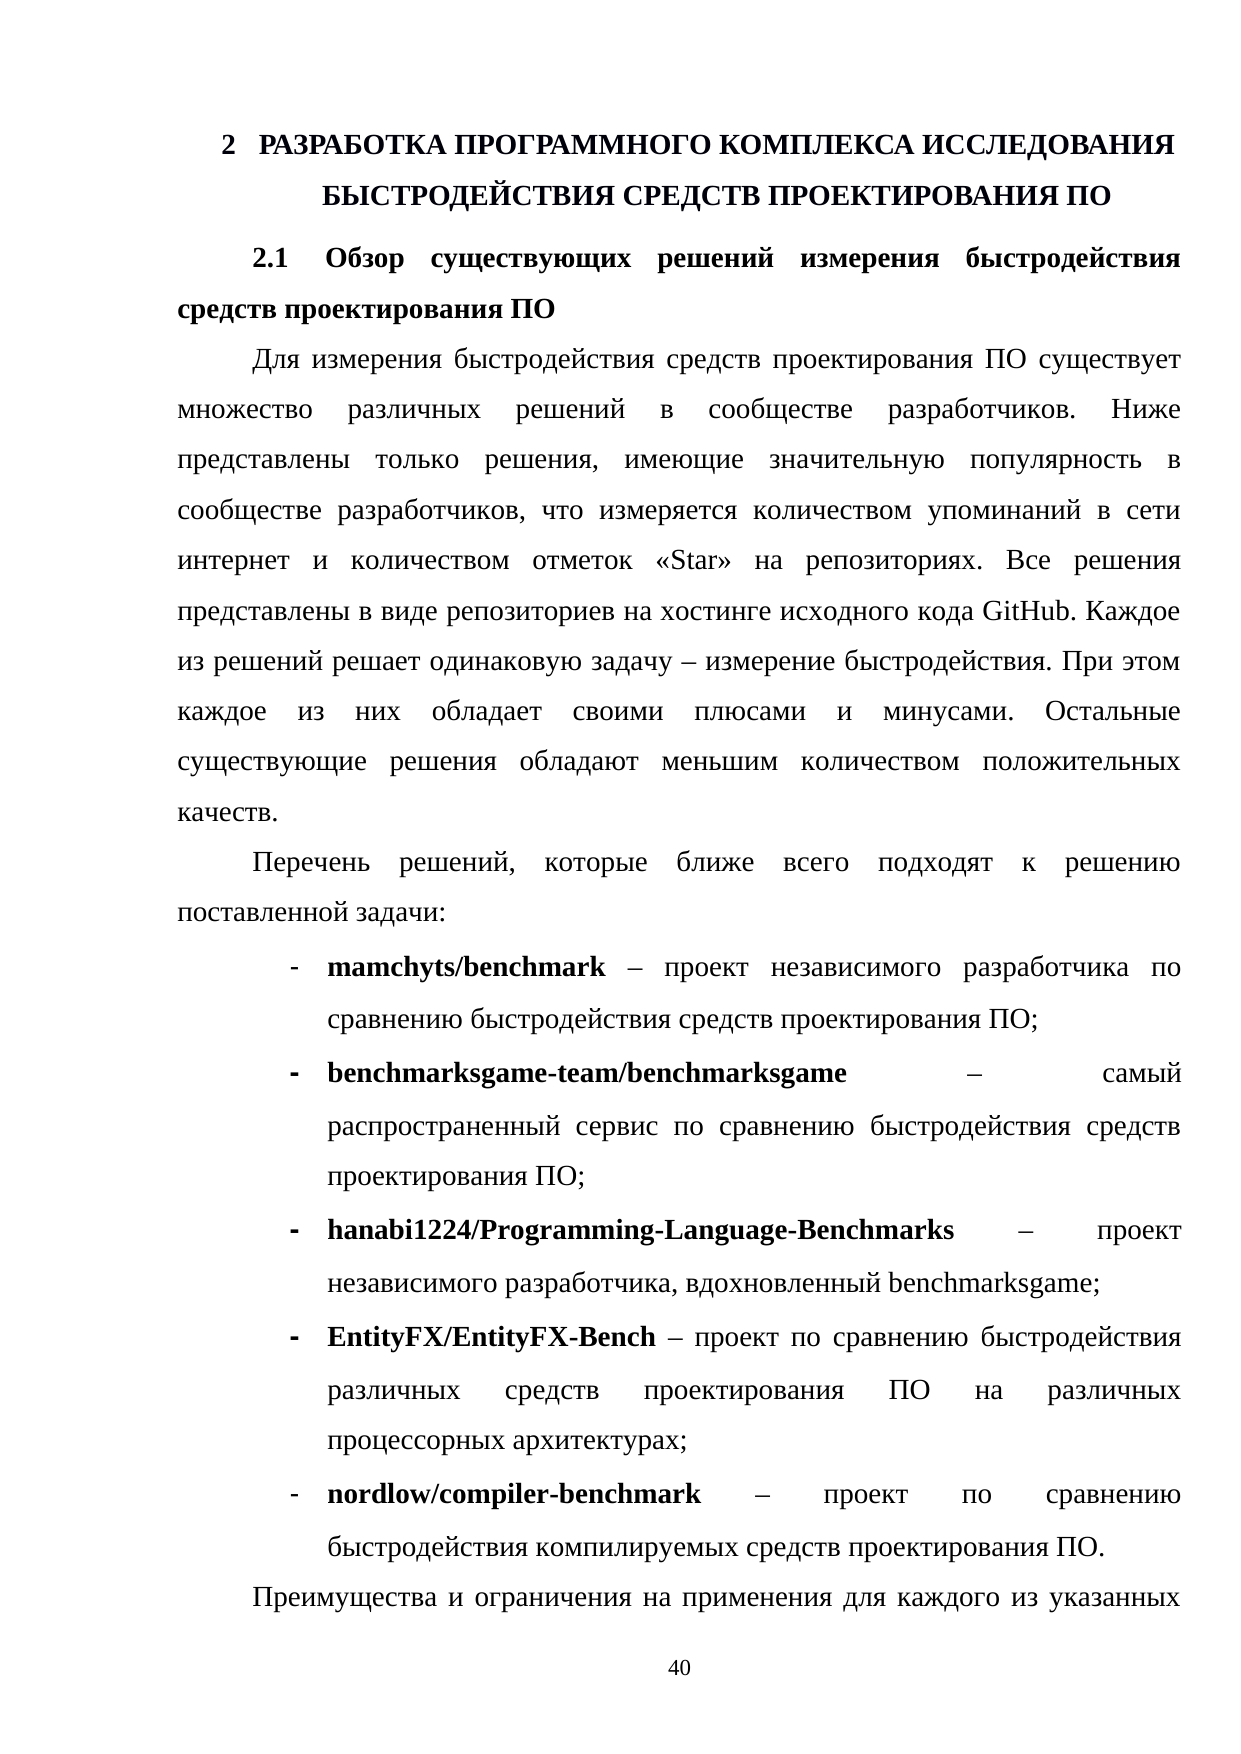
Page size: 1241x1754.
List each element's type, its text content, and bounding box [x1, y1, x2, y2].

subtitle Обзор существующих решений измерения быстродействия средств проектирования ПО [177, 240, 1182, 324]
list nordlow/compiler-benchmark – проект по сравнению быстродействия компилируемых средств проектирования ПО. [289, 1472, 1182, 1562]
list benchmarksgame-team/benchmarksgame – самый распространенный сервис по сравнению быстродействия средств проектирования ПО; [289, 1052, 1182, 1192]
subtitle РАЗРАБОТКА ПРОГРАММНОГО КОМПЛЕКСА ИССЛЕДОВАНИЯ БЫСТРОДЕЙСТВИЯ СРЕДСТВ ПРОЕКТИРОВАНИЯ ПО [214, 127, 1182, 211]
list EntityFX/EntityFX-Bench – проект по сравнению быстродействия различных средств проектирования ПО на различных процессорных архитектурах; [289, 1315, 1182, 1456]
list hanabi1224/Programming-Language-Benchmarks – проект независимого разработчика, вдохновленный benchmarksgame; [289, 1209, 1182, 1299]
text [177, 1579, 1182, 1613]
list mamchyts/benchmark – проект независимого разработчика по сравнению быстродействия средств проектирования ПО; [289, 945, 1182, 1035]
text Перечень решений, которые ближе всего подходят к решению поставленной задачи: [177, 844, 1182, 928]
text Для измерения быстродействия средств проектирования ПО существует множество различных решений в сообществе разработчиков. Ниже представлены только решения, имеющие значительную популярность в сообществе разработчиков, что измеряется количеством упоминаний в сети интернет и количеством отметок «Star» на репозиториях. Все решения представлены в виде репозиториев на хостинге исходного кода GitHub. Каждое из решений решает одинаковую задачу – измерение быстродействия. При этом каждое из них обладает своими плюсами и минусами. Остальные существующие решения обладают меньшим количеством положительных качеств. [177, 341, 1182, 827]
